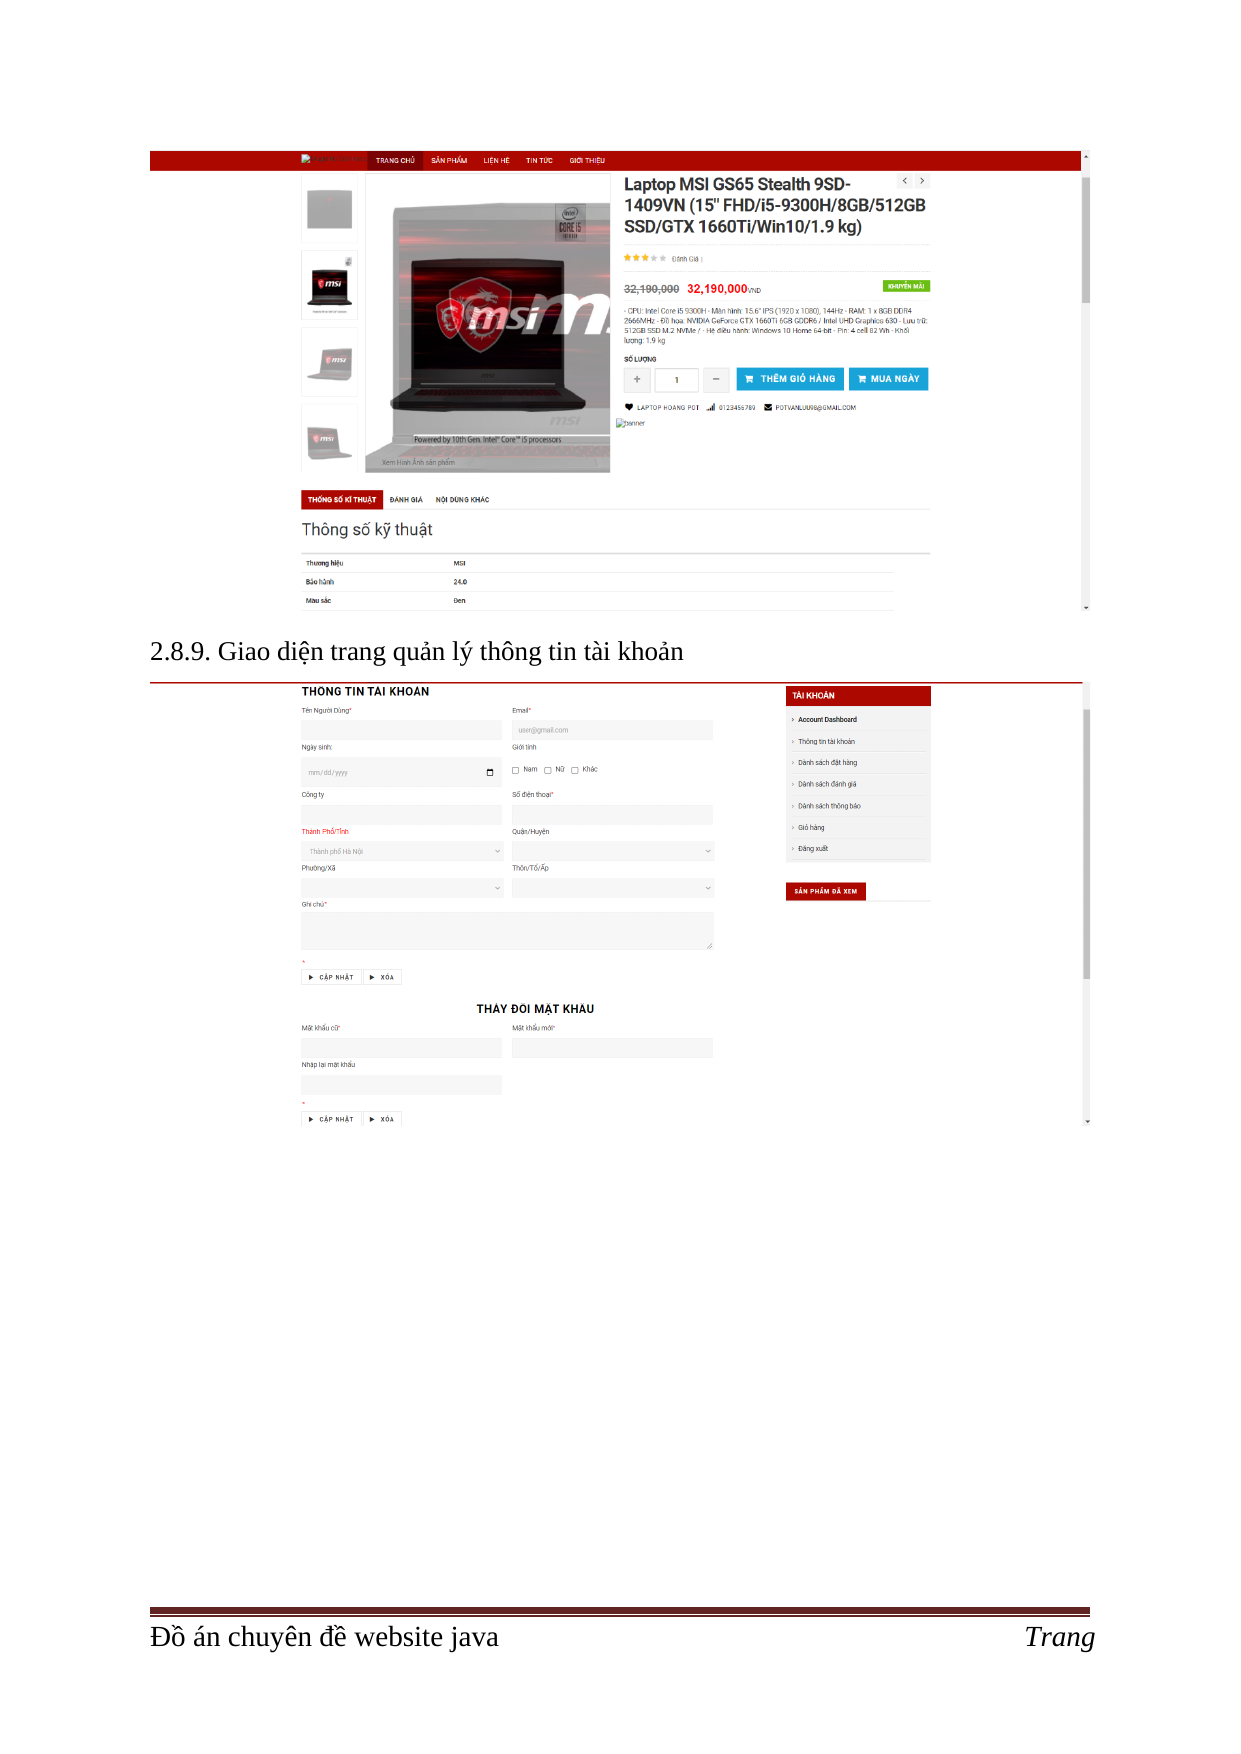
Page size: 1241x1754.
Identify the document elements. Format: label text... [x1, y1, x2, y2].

picture [150, 150, 1091, 611]
picture [150, 682, 1091, 1126]
subtitle 2.8.9. Giao diện trang quản lý thông tin tài khoản [150, 635, 1090, 666]
